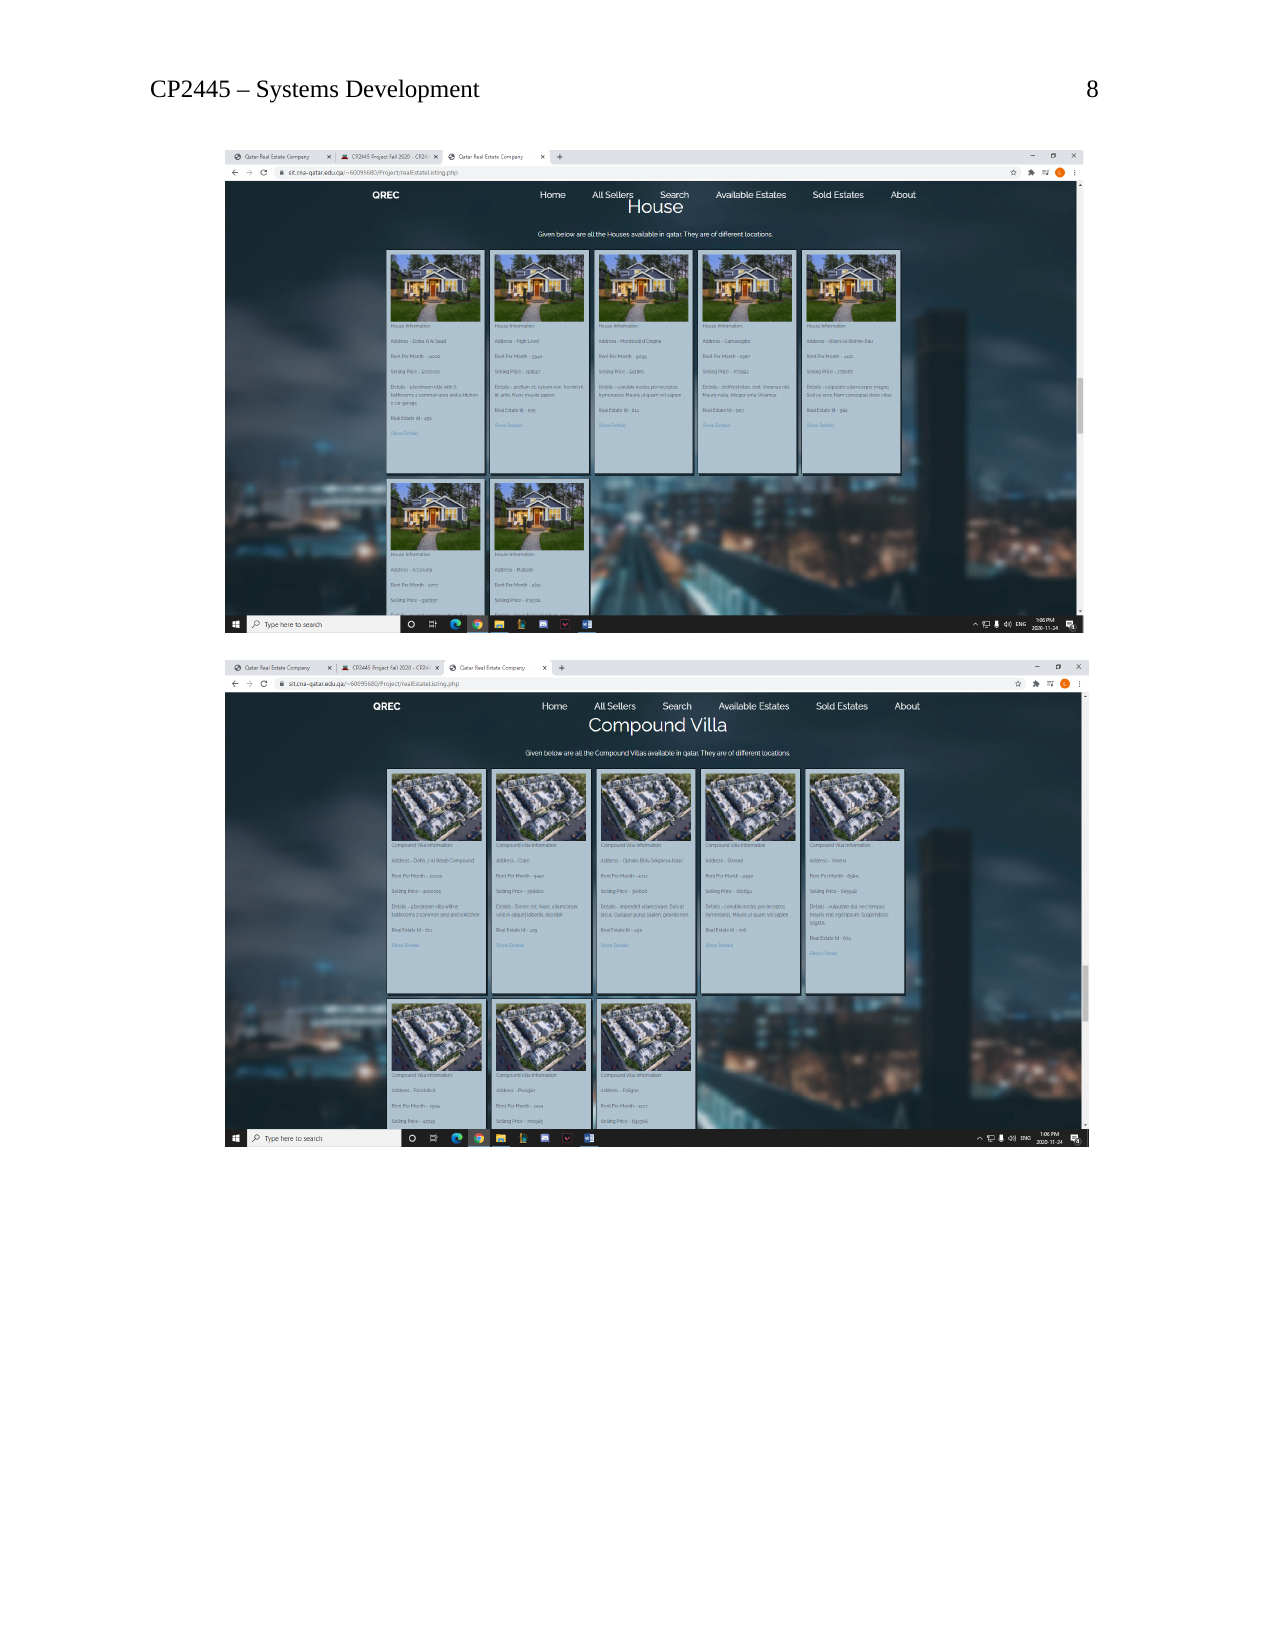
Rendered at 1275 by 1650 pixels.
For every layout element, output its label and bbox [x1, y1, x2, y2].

picture [225, 660, 1089, 1147]
picture [225, 150, 1084, 633]
